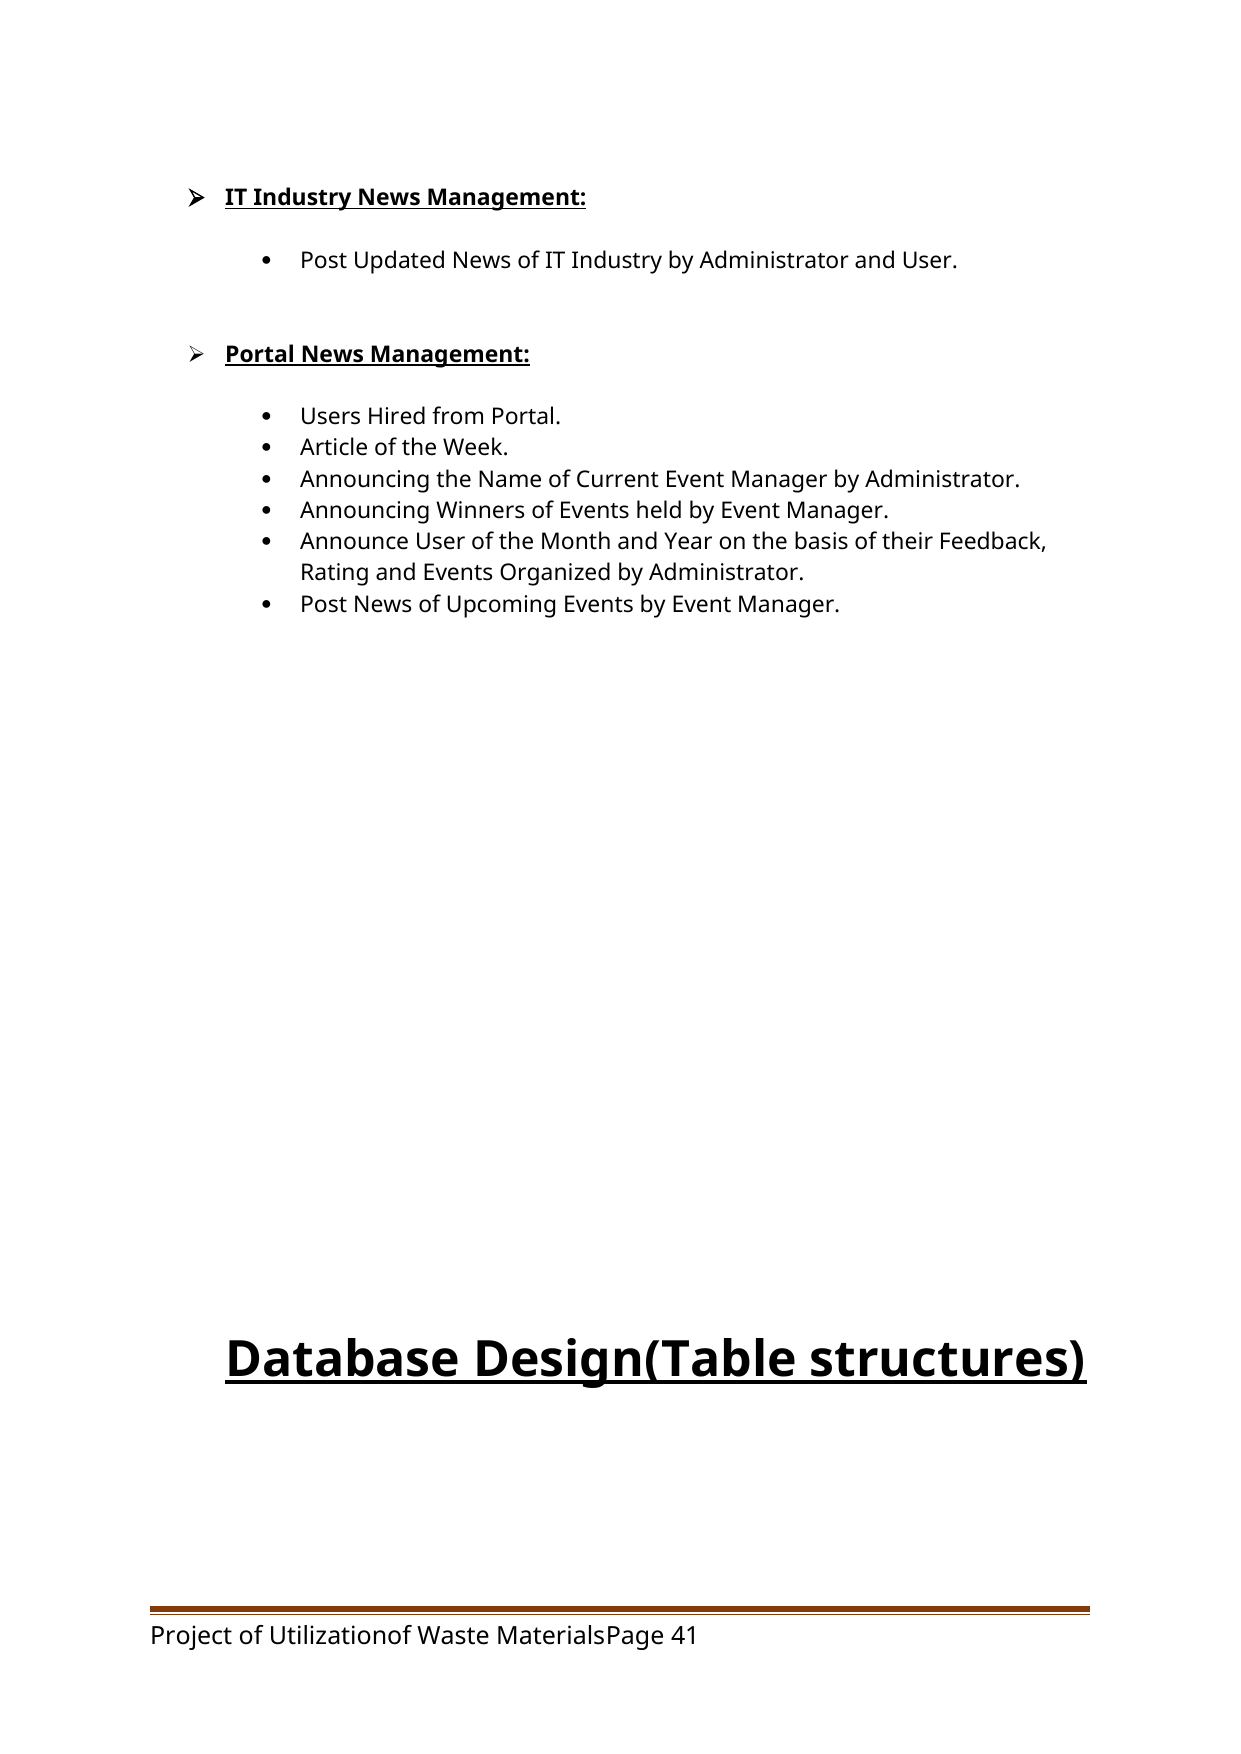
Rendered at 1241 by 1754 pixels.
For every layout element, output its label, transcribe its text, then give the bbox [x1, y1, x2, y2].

list Portal News Management: [187, 337, 1090, 369]
list Announcing the Name of Current Event Manager by Administrator. [262, 462, 1090, 494]
list Users Hired from Portal. [262, 400, 1090, 431]
list IT Industry News Management: [187, 181, 1090, 212]
list Announce User of the Month and Year on the basis of their Feedback, Rating and Events Organized by Administrator. [262, 525, 1090, 587]
list Post Updated News of IT Industry by Administrator and User. [262, 244, 1090, 275]
text Database Design(Table structures) [225, 1323, 1090, 1391]
list Article of the Week. [262, 431, 1090, 462]
list Post News of Upcoming Events by Event Manager. [262, 587, 1090, 619]
list Announcing Winners of Events held by Event Manager. [262, 494, 1090, 525]
